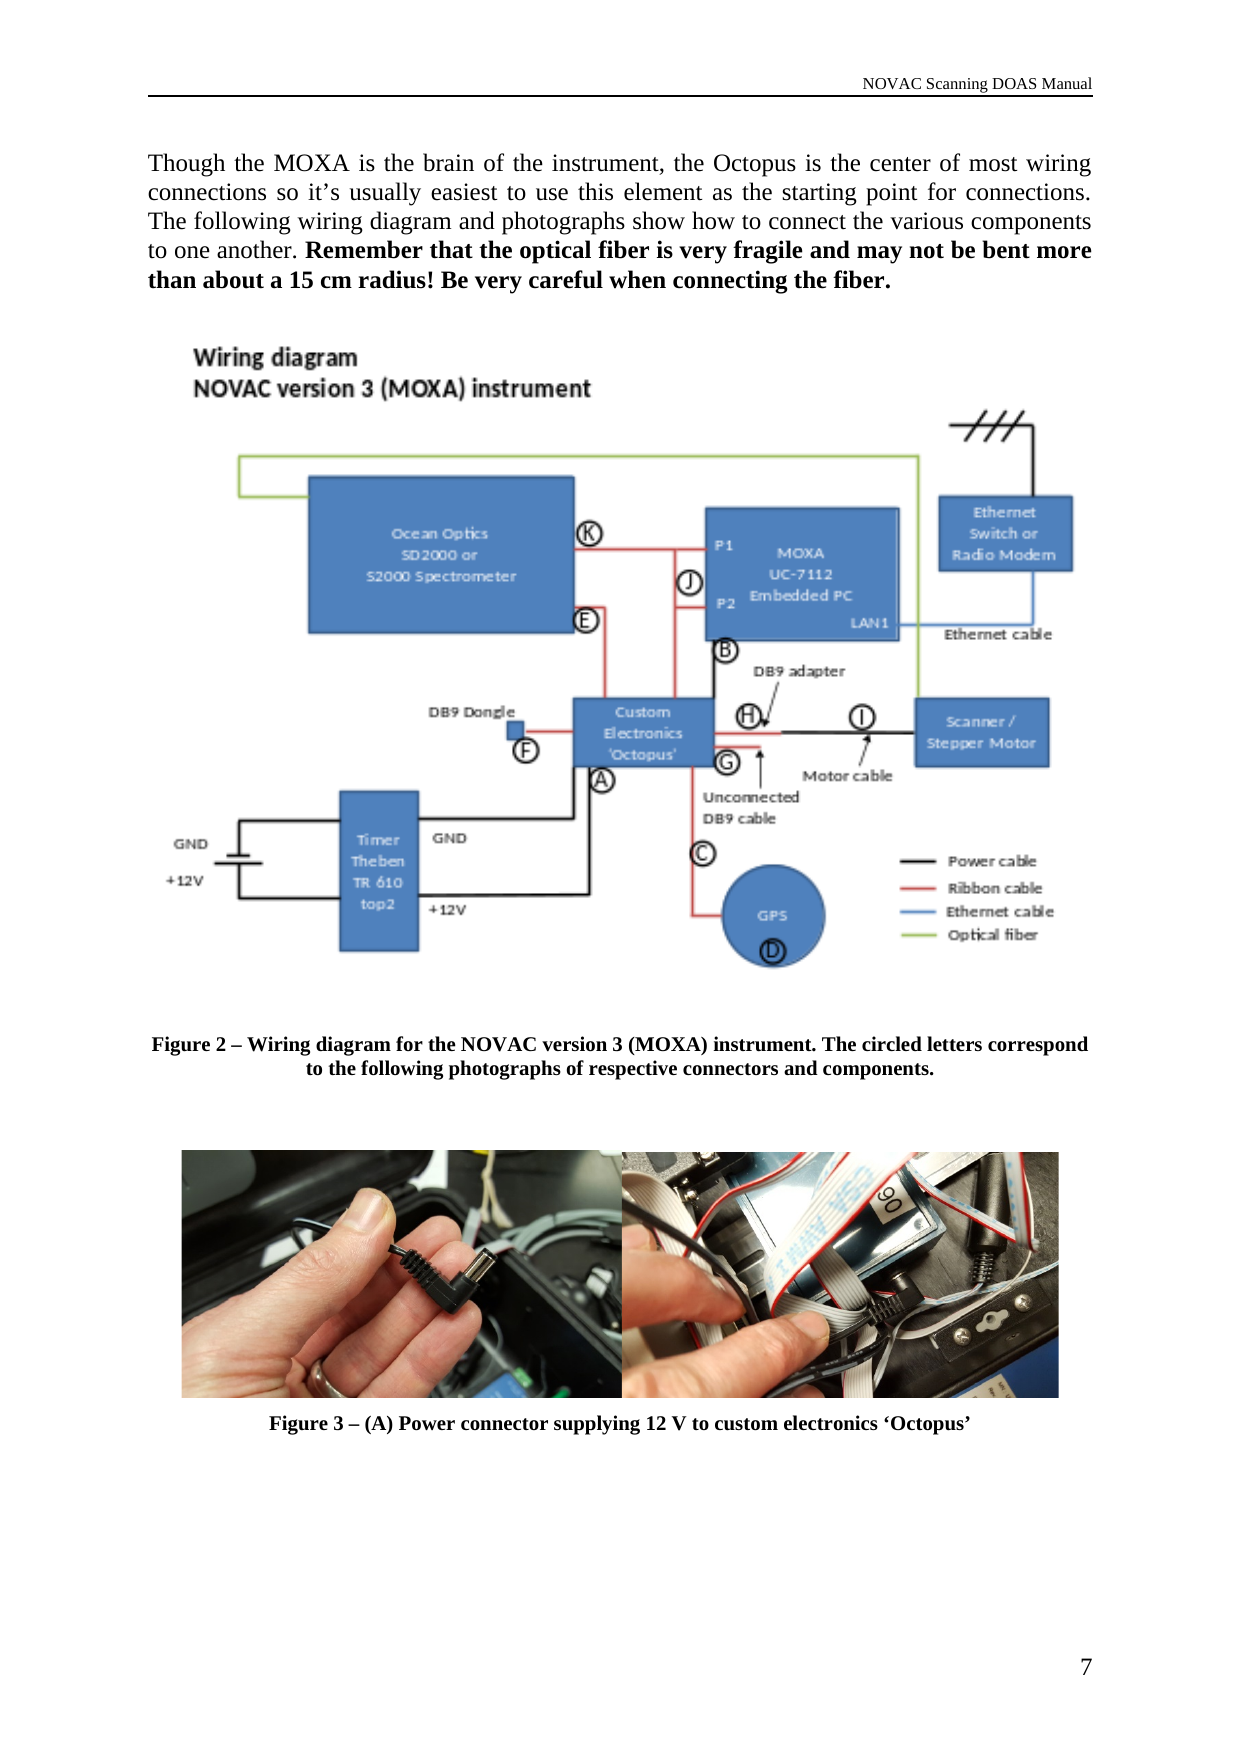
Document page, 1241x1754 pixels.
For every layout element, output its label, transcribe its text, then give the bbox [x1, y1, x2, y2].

text Figure 2 – Wiring diagram for the NOVAC version 3 (MOXA) instrument. The circled letters correspond to the following photographs of respective connectors and components. [148, 1032, 1093, 1080]
text Though the MOXA is the brain of the instrument, the Octopus is the center of most wiring connections so it’s usually easiest to use this element as the starting point for connections. The following wiring diagram and photographs show how to connect the various components to one another. Remember that the optical fiber is very fragile and may not be bent more than about a 15 cm radius! Be very careful when connecting the fiber. [148, 148, 1093, 293]
text Figure 3 – (A) Power connector supplying 12 V to custom electronics ‘Octopus’ [148, 1410, 1093, 1434]
picture [181, 1150, 1059, 1398]
